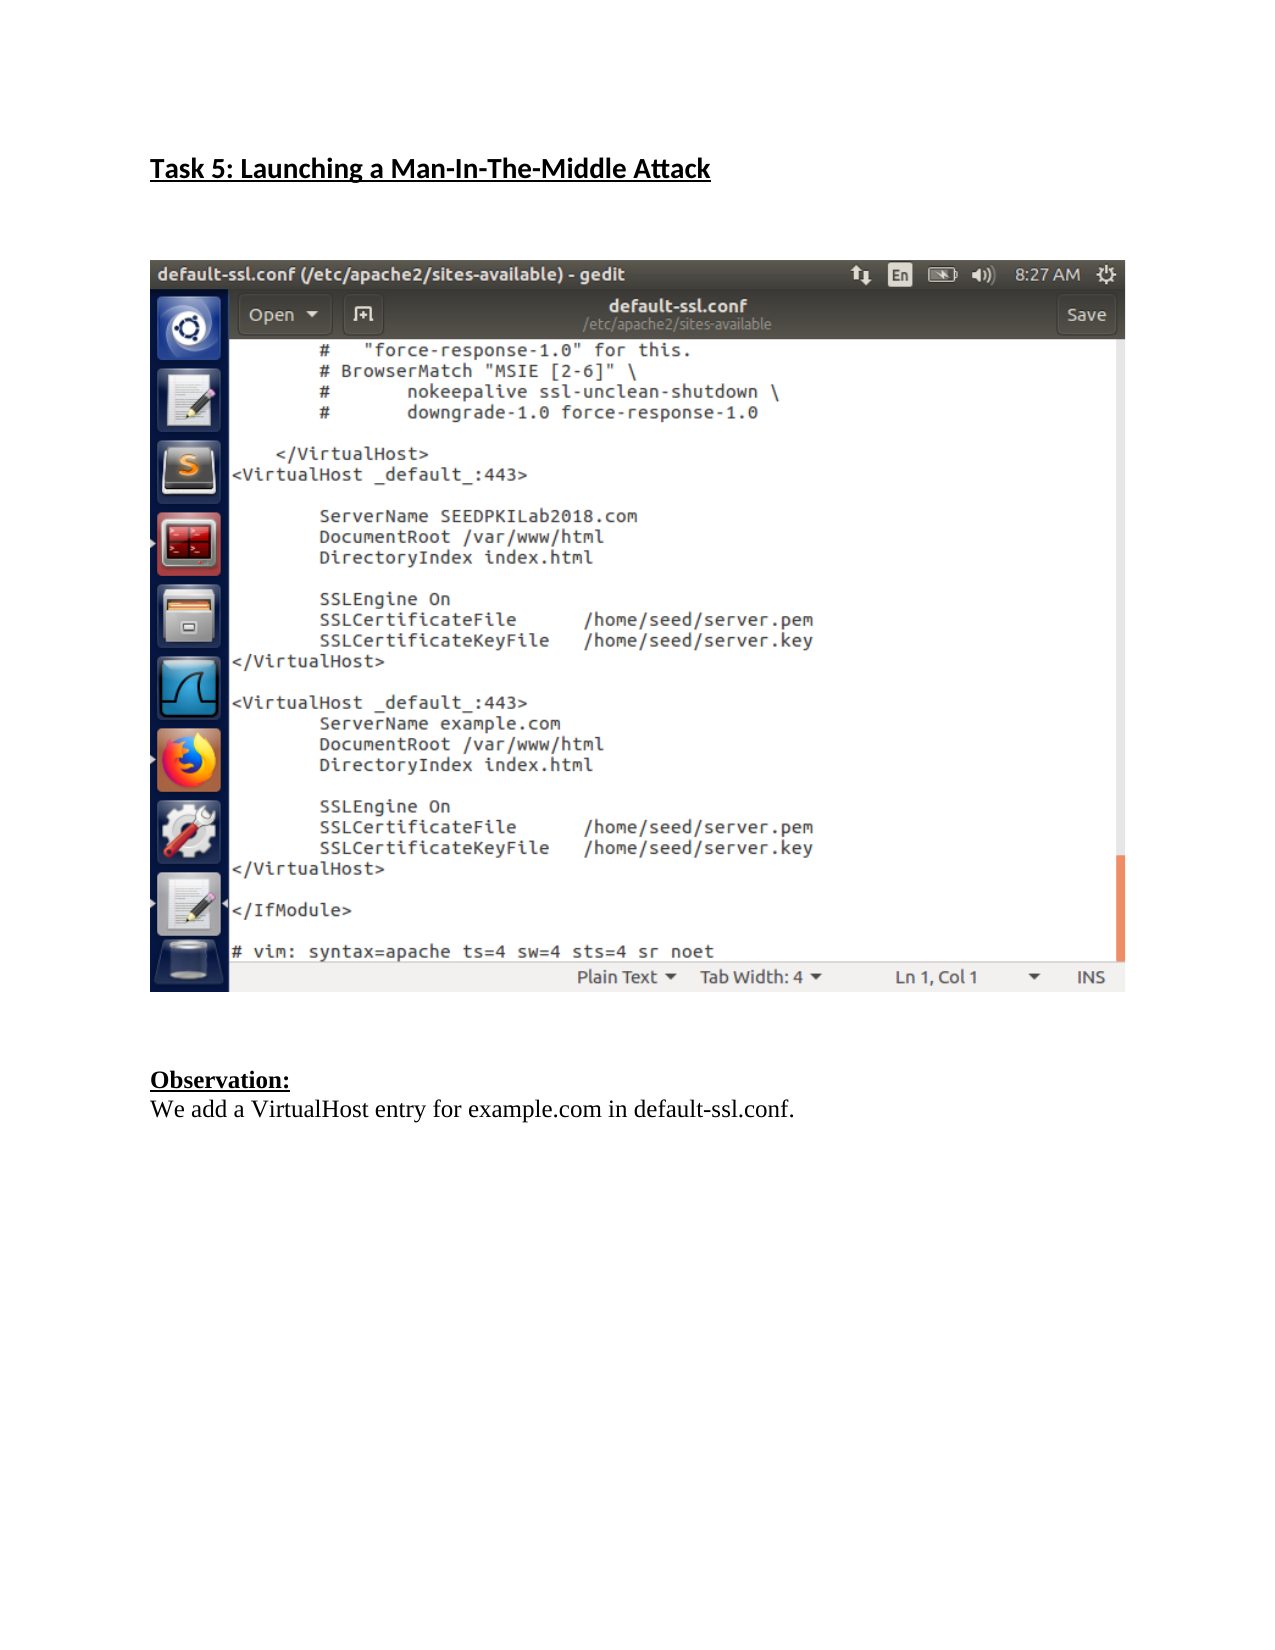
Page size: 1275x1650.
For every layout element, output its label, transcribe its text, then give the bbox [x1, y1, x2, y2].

text Task 5: Launching a Man-In-The-Middle Attack [150, 150, 1125, 186]
text Observation: [150, 1065, 1125, 1094]
text We add a VirtualHost entry for example.com in default-ssl.conf. [150, 1094, 1125, 1123]
picture [150, 260, 1125, 992]
